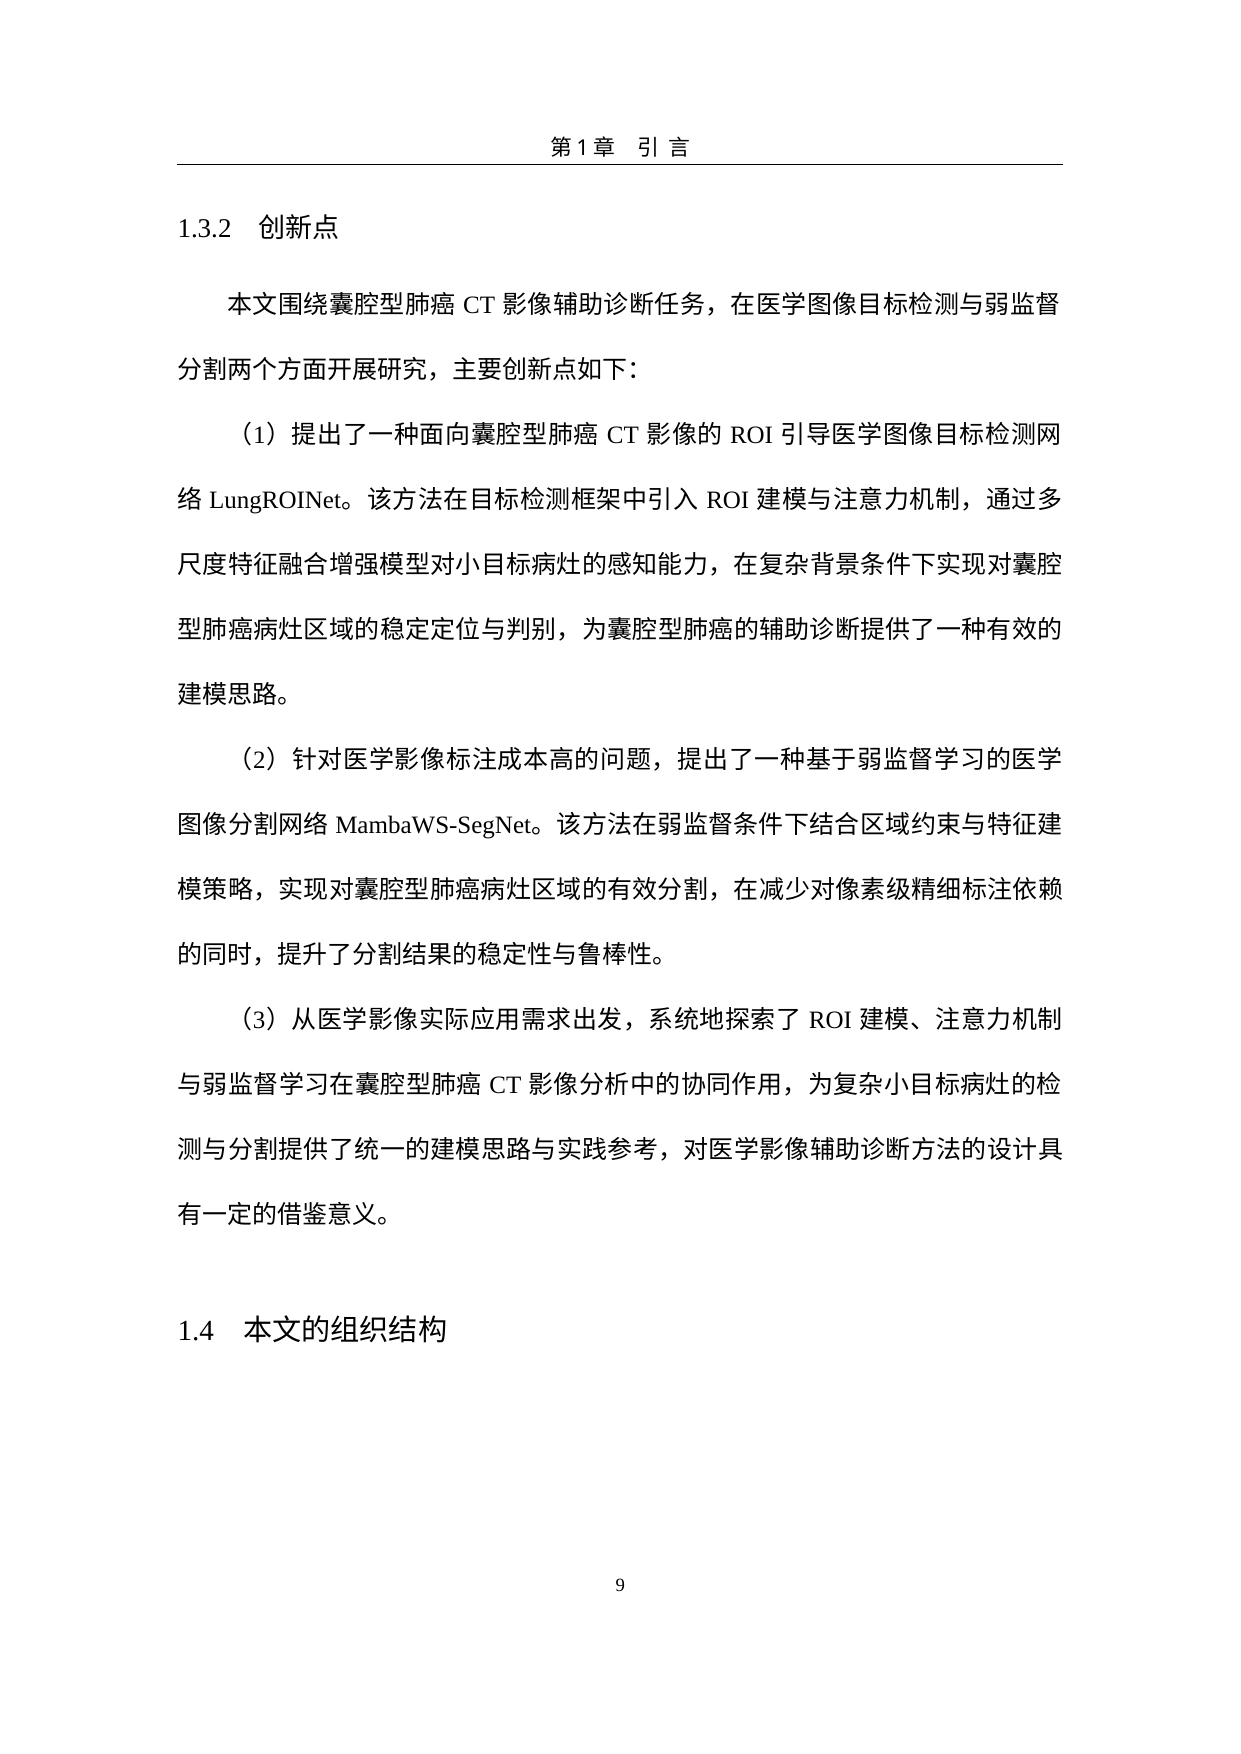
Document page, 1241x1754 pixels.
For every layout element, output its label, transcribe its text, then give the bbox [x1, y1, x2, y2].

text （2）针对医学影像标注成本高的问题，提出了一种基于弱监督学习的医学图像分割网络 MambaWS-SegNet。该方法在弱监督条件下结合区域约束与特征建模策略，实现对囊腔型肺癌病灶区域的有效分割，在减少对像素级精细标注依赖的同时，提升了分割结果的稳定性与鲁棒性。 [177, 725, 1063, 985]
text （3）从医学影像实际应用需求出发，系统地探索了 ROI 建模、注意力机制与弱监督学习在囊腔型肺癌 CT 影像分析中的协同作用，为复杂小目标病灶的检测与分割提供了统一的建模思路与实践参考，对医学影像辅助诊断方法的设计具有一定的借鉴意义。 [177, 985, 1063, 1245]
subtitle 本文的组织结构 [177, 1295, 1063, 1360]
subtitle 创新点 [177, 193, 1063, 258]
text （1）提出了一种面向囊腔型肺癌 CT 影像的 ROI 引导医学图像目标检测网络 LungROINet。该方法在目标检测框架中引入 ROI 建模与注意力机制，通过多尺度特征融合增强模型对小目标病灶的感知能力，在复杂背景条件下实现对囊腔型肺癌病灶区域的稳定定位与判别，为囊腔型肺癌的辅助诊断提供了一种有效的建模思路。 [177, 400, 1063, 725]
text 本文围绕囊腔型肺癌 CT 影像辅助诊断任务，在医学图像目标检测与弱监督分割两个方面开展研究，主要创新点如下： [177, 270, 1063, 400]
